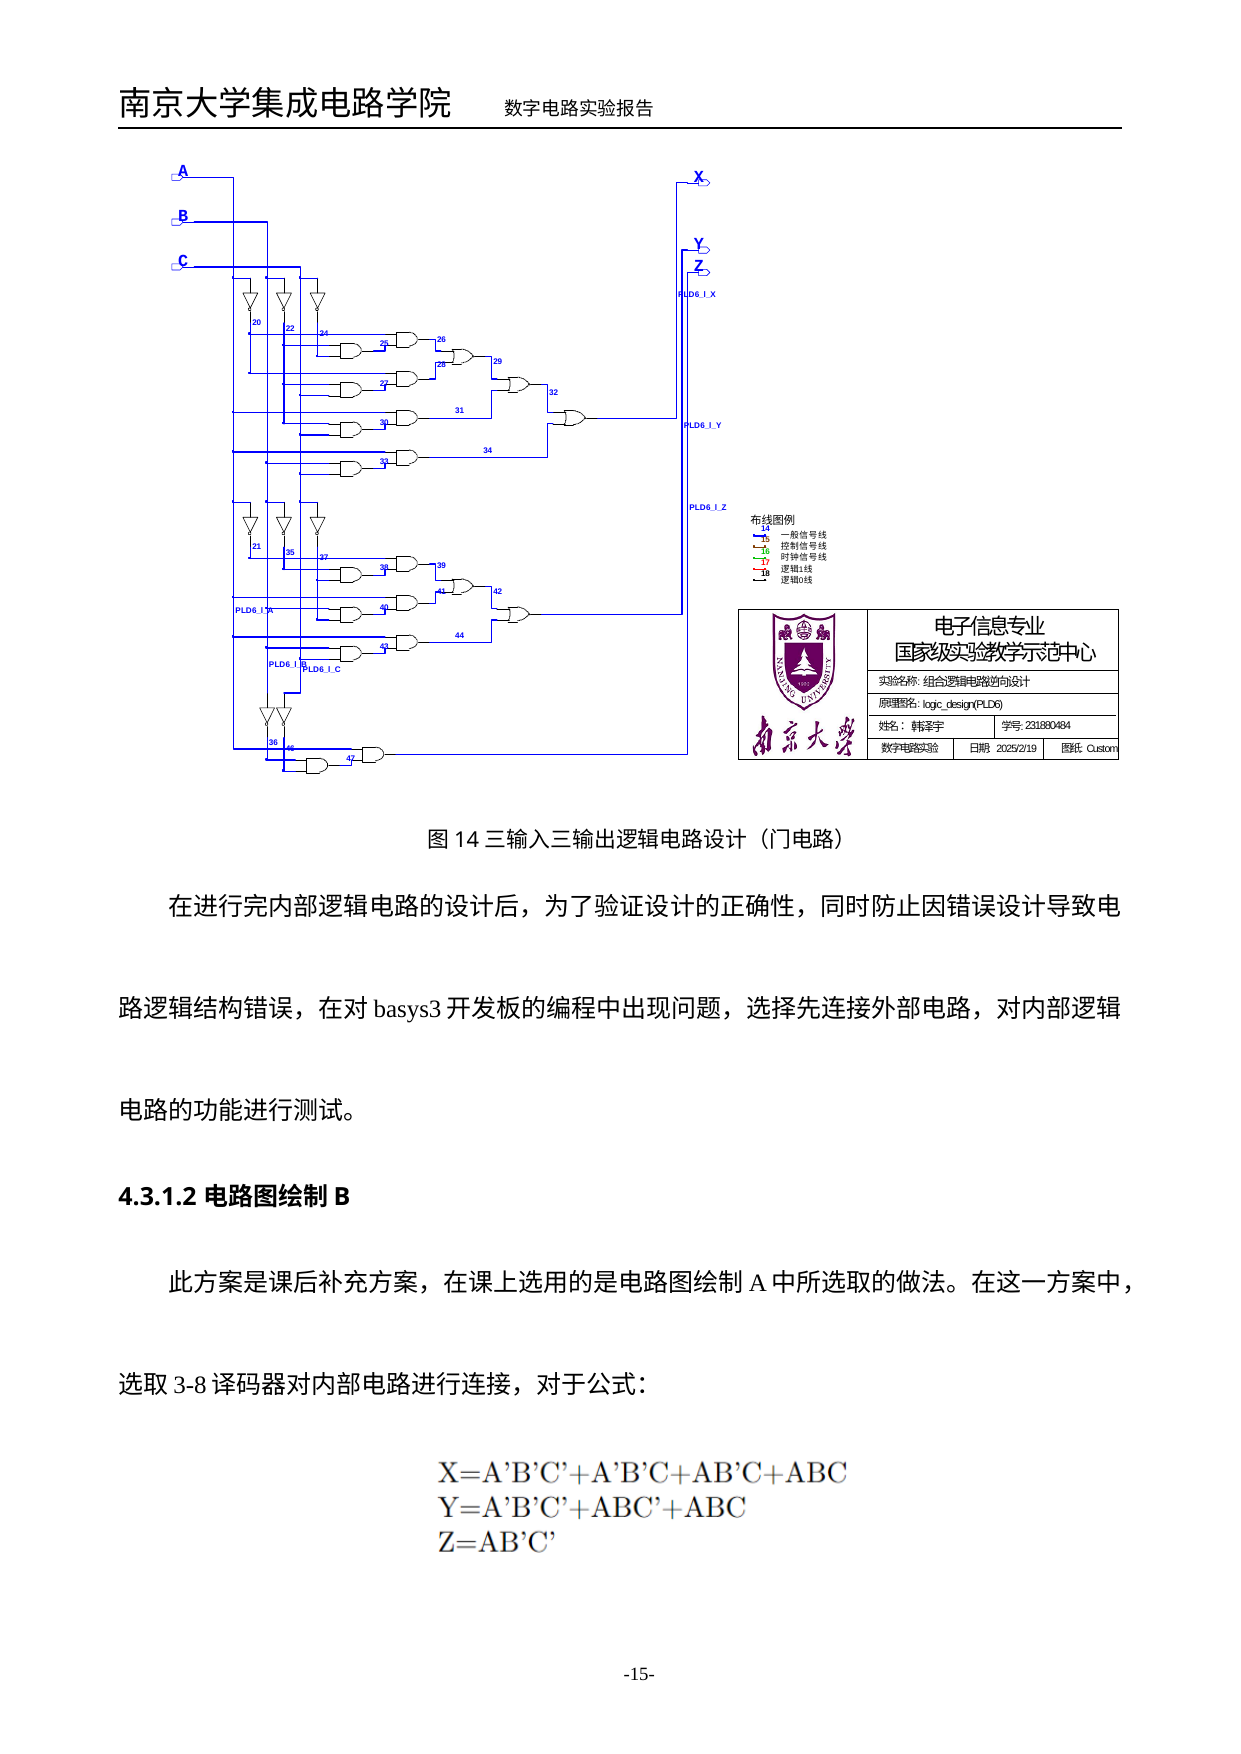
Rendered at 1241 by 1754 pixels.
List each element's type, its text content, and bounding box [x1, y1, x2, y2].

text 在进行完内部逻辑电路的设计后，为了验证设计的正确性，同时防止因错误设计导致电路逻辑结构错误，在对basys3开发板的编程中出现问题，选择先连接外部电路，对内部逻辑电路的功能进行测试。 [118, 871, 1122, 1143]
text 图14 三输入三输出逻辑电路设计（门电路） [118, 821, 1122, 855]
text 此方案是课后补充方案，在课上选用的是电路图绘制A中所选取的做法。在这一方案中，选取3-8译码器对内部电路进行连接，对于公式： [118, 1247, 1122, 1417]
picture [416, 1434, 874, 1579]
subtitle 4.3.1.2 电路图绘制B [118, 1161, 1122, 1229]
